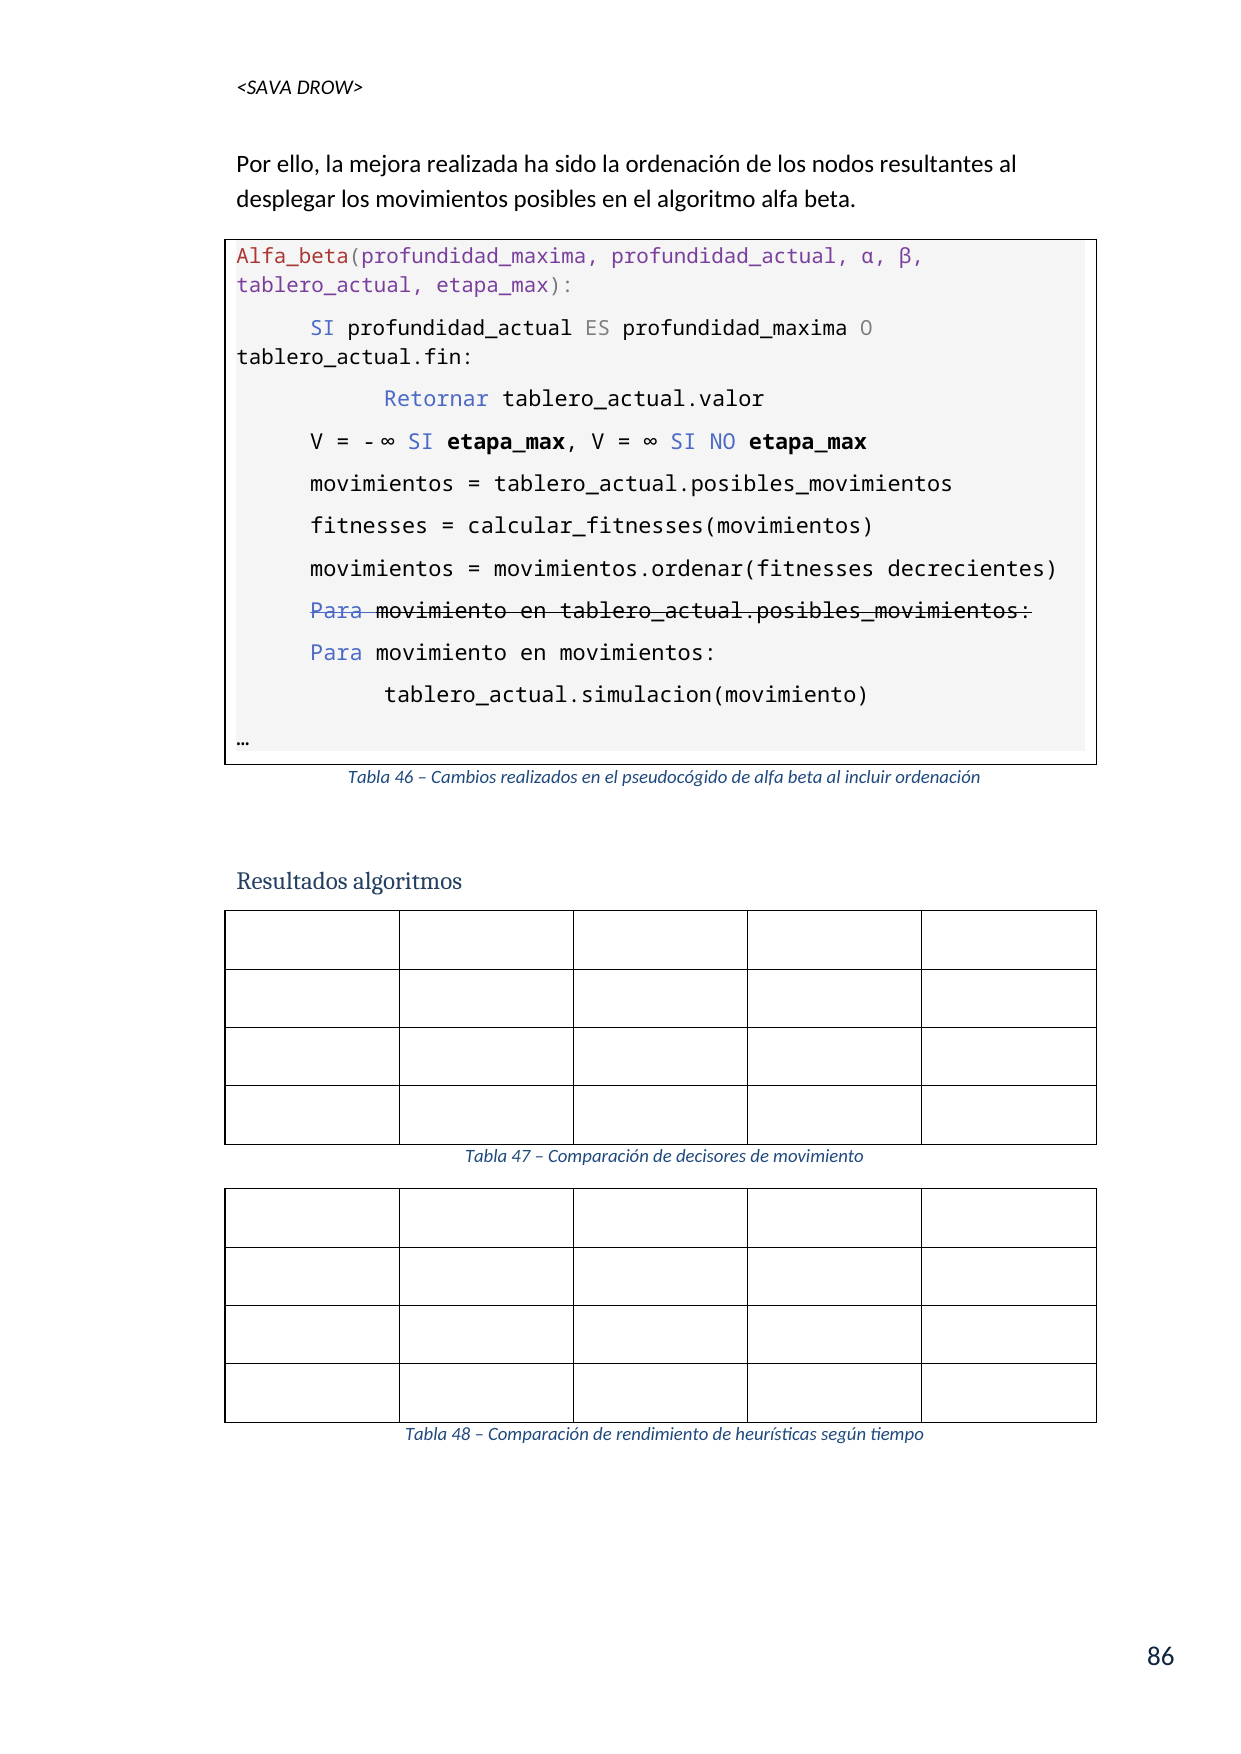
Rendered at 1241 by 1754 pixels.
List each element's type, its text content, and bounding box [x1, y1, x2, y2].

table_header [226, 911, 399, 968]
table_header [748, 1189, 921, 1247]
table_cell [748, 970, 921, 1027]
table_cell [226, 970, 399, 1027]
table_cell [922, 970, 1096, 1027]
table_header [400, 911, 573, 968]
table_header [574, 911, 747, 968]
table_header [922, 911, 1096, 968]
table_header [922, 1189, 1096, 1247]
table_cell [226, 1248, 399, 1305]
table_cell [400, 1306, 573, 1363]
table_cell [574, 1306, 747, 1363]
table_cell [922, 1028, 1096, 1085]
table_header [400, 1189, 573, 1247]
table_header [226, 1189, 399, 1247]
table_cell [748, 1306, 921, 1363]
table_cell [922, 1086, 1096, 1143]
table_cell [748, 1364, 921, 1422]
text Por ello, la mejora realizada ha sido la ordenación de los nodos resultantes al desplegar los movimientos posibles en el algoritmo alfa beta. [236, 148, 1092, 213]
table_cell [400, 1248, 573, 1305]
table_header [748, 911, 921, 968]
table_cell [400, 1028, 573, 1085]
table_cell [922, 1306, 1096, 1363]
subtitle Resultados algoritmos [236, 867, 1092, 896]
table_cell [574, 970, 747, 1027]
table_cell [574, 1086, 747, 1143]
table_cell [748, 1086, 921, 1143]
table_cell [574, 1248, 747, 1305]
table_cell [574, 1028, 747, 1085]
table_cell [922, 1364, 1096, 1422]
table_cell [226, 1306, 399, 1363]
table_cell [748, 1248, 921, 1305]
table_cell [574, 1364, 747, 1422]
table_cell [226, 1086, 399, 1143]
table_cell [400, 1364, 573, 1422]
table_cell [748, 1028, 921, 1085]
table_header [574, 1189, 747, 1247]
table_cell [400, 970, 573, 1027]
table_cell [226, 1028, 399, 1085]
table_header Alfa_beta(profundidad_maxima, profundidad_actual, α, β, tablero_actual, etapa_max): SI profundidad_actual ES profundidad_maxima O tablero_actual.fin: Retornar tablero_actual.valor V = - ∞ SI etapa_max, V = ∞ SI NO etapa_max movimientos = tablero_actual.posibles_movimientos fitnesses = calcular_fitnesses(movimientos) movimientos = movimientos.ordenar(fitnesses decrecientes) Para movimiento en tablero_actual.posibles_movimientos: Para movimiento en movimientos: tablero_actual.simulacion(movimiento) … [226, 240, 1096, 764]
table_cell [400, 1086, 573, 1143]
table_cell [226, 1364, 399, 1422]
table_cell [922, 1248, 1096, 1305]
